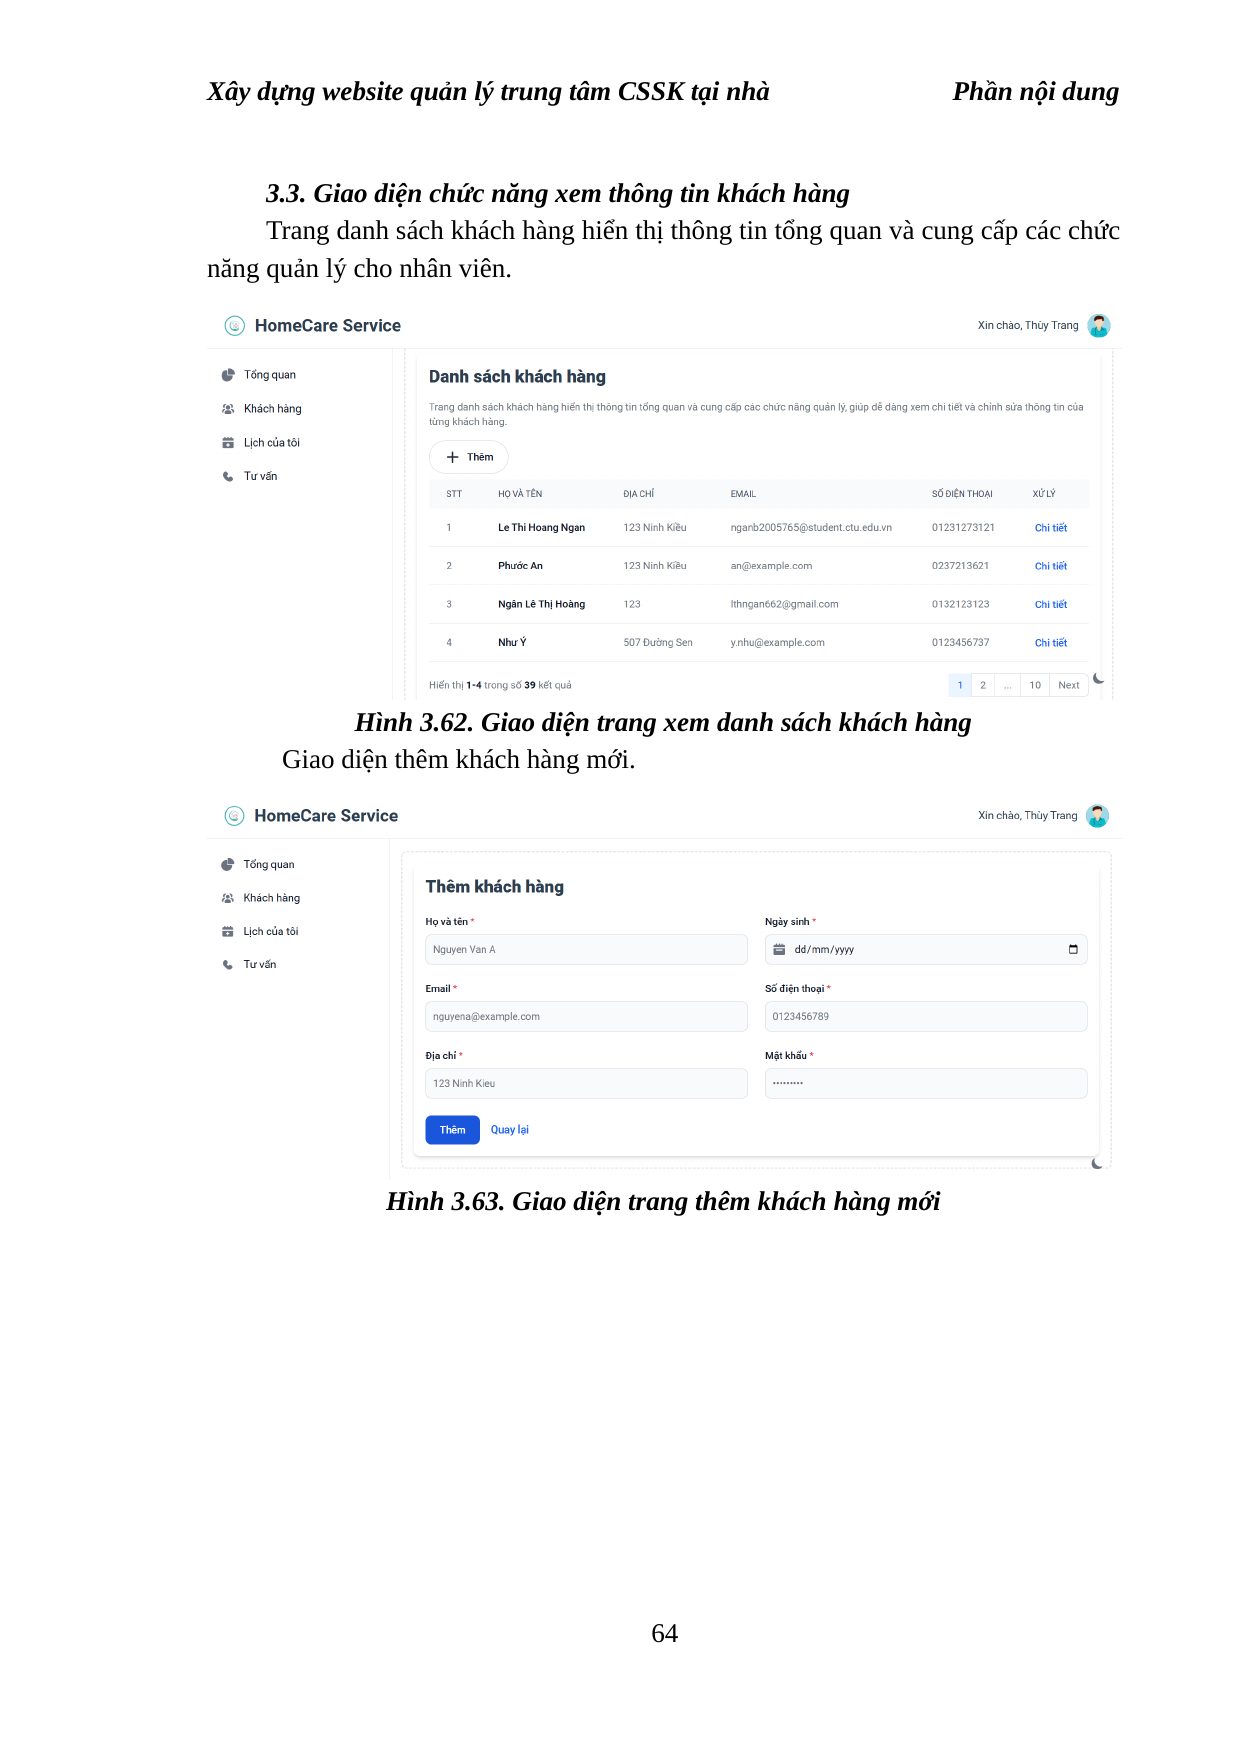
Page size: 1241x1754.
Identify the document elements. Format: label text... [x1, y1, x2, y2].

picture [206, 305, 1123, 700]
subtitle Giao diện chức năng xem thông tin khách hàng [207, 177, 1122, 208]
text Trang danh sách khách hàng hiển thị thông tin tổng quan và cung cấp các chức năng quản lý cho nhân viên. [207, 214, 1122, 283]
picture [206, 797, 1123, 1180]
text Giao diện thêm khách hàng mới. [207, 743, 1122, 774]
